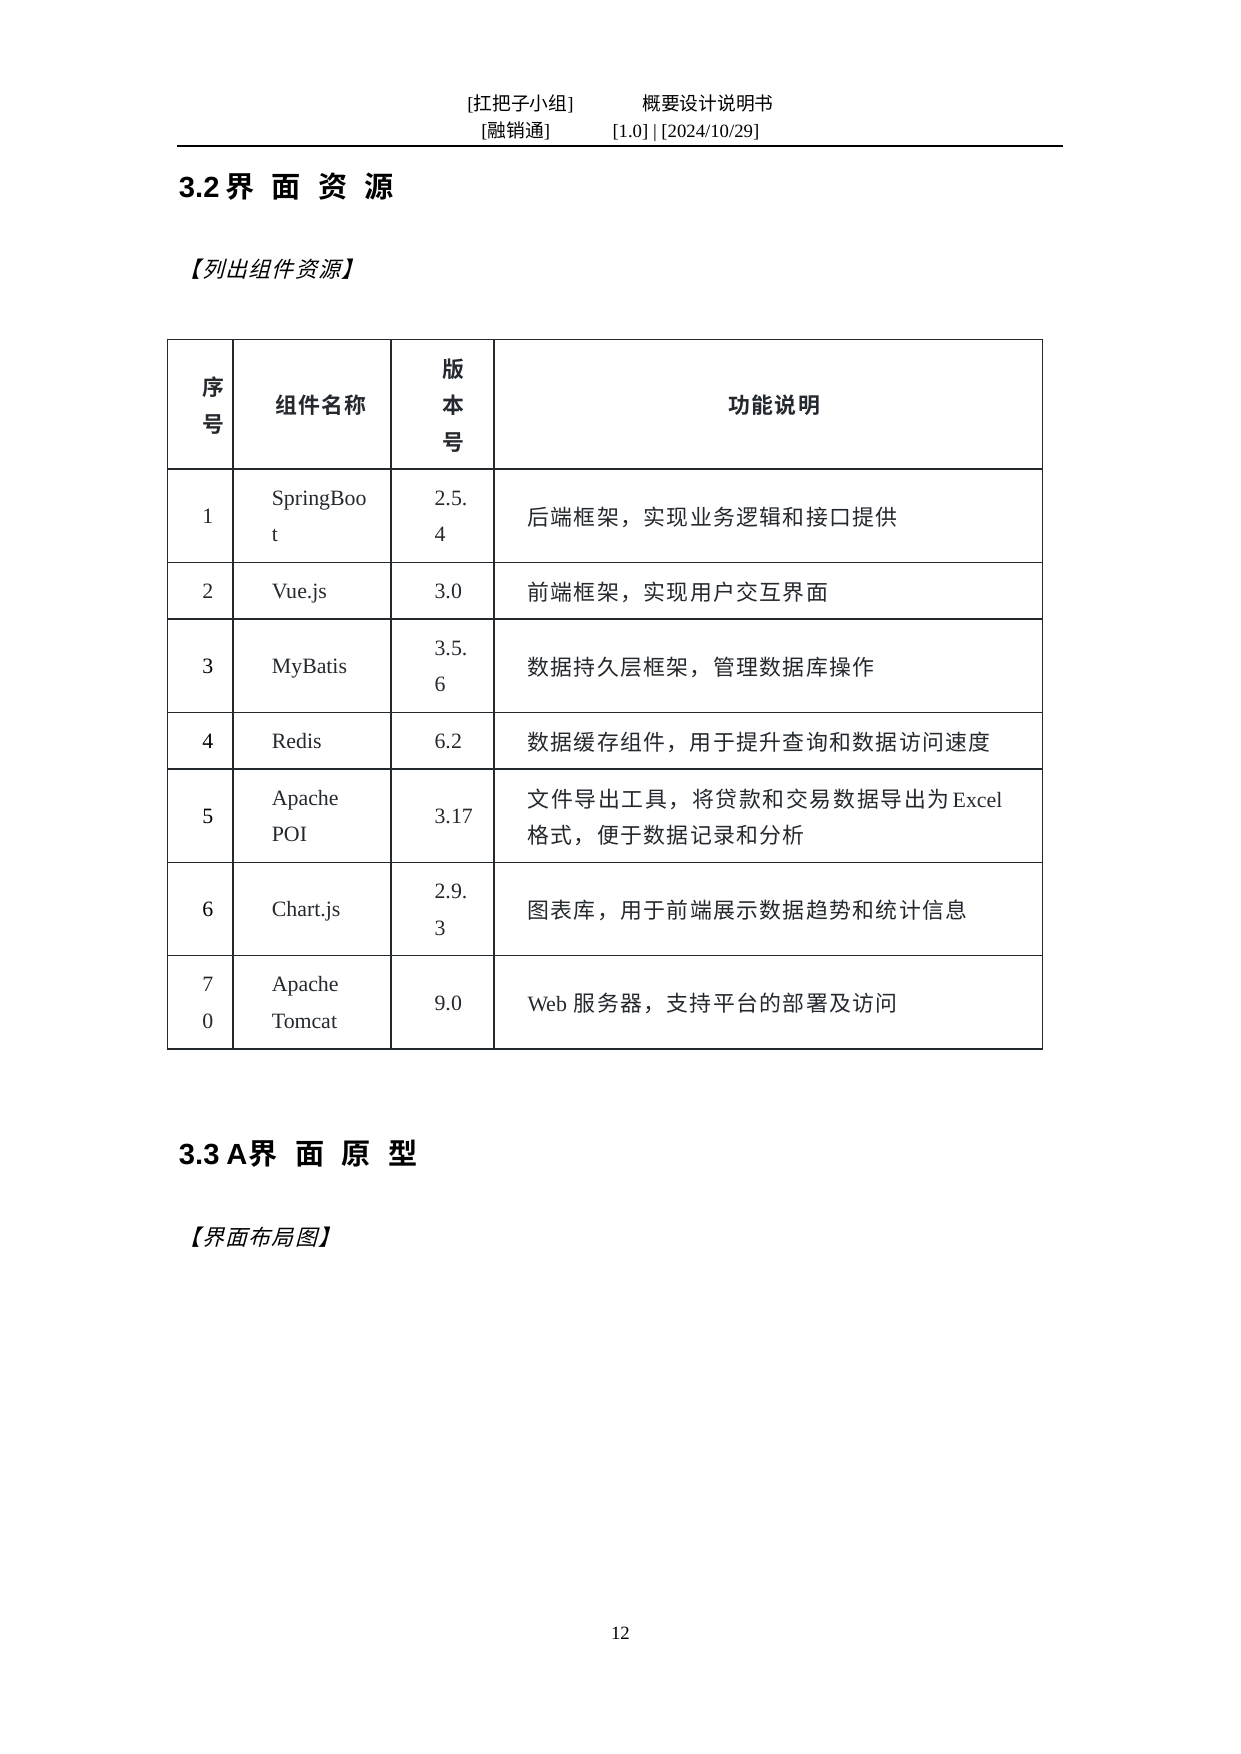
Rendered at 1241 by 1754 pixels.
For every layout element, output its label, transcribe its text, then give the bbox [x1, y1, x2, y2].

table_cell Apache POI [234, 770, 390, 862]
table_cell 2 [168, 563, 232, 618]
table_cell 6.2 [392, 713, 493, 768]
table_cell 3.5.6 [392, 620, 493, 712]
table_cell Redis [234, 713, 390, 768]
table_cell Apache Tomcat [234, 956, 390, 1048]
table_cell 3.17 [392, 770, 493, 862]
table_cell Vue.js [234, 563, 390, 618]
table_cell 3 [168, 620, 232, 712]
subtitle 3.3 A界面原型 [179, 1115, 1061, 1188]
table_cell 后端框架，实现业务逻辑和接口提供 [495, 470, 1042, 562]
table_cell 1 [168, 470, 232, 562]
table_cell 70 [168, 956, 232, 1048]
table_cell 2.5.4 [392, 470, 493, 562]
table_header 组件名称 [234, 340, 390, 468]
table_header 序号 [168, 340, 232, 468]
table_cell 文件导出工具，将贷款和交易数据导出为Excel格式，便于数据记录和分析 [495, 770, 1042, 862]
table_header 版本号 [392, 340, 493, 468]
table_header 功能说明 [495, 340, 1042, 468]
table_cell 图表库，用于前端展示数据趋势和统计信息 [495, 863, 1042, 955]
table_cell 2.9.3 [392, 863, 493, 955]
table_cell 9.0 [392, 956, 493, 1048]
table_cell Web服务器，支持平台的部署及访问 [495, 956, 1042, 1048]
table_cell 数据缓存组件，用于提升查询和数据访问速度 [495, 713, 1042, 768]
table_cell 数据持久层框架，管理数据库操作 [495, 620, 1042, 712]
subtitle 3.2界面资源 [179, 148, 1061, 221]
text 【列出组件资源】 [179, 250, 1061, 286]
table_cell 5 [168, 770, 232, 862]
table_cell Chart.js [234, 863, 390, 955]
text 【界面布局图】 [179, 1217, 1061, 1254]
table_cell 前端框架，实现用户交互界面 [495, 563, 1042, 618]
table_cell 3.0 [392, 563, 493, 618]
table_cell SpringBoot [234, 470, 390, 562]
table_cell 6 [168, 863, 232, 955]
table_cell 4 [168, 713, 232, 768]
table_cell MyBatis [234, 620, 390, 712]
